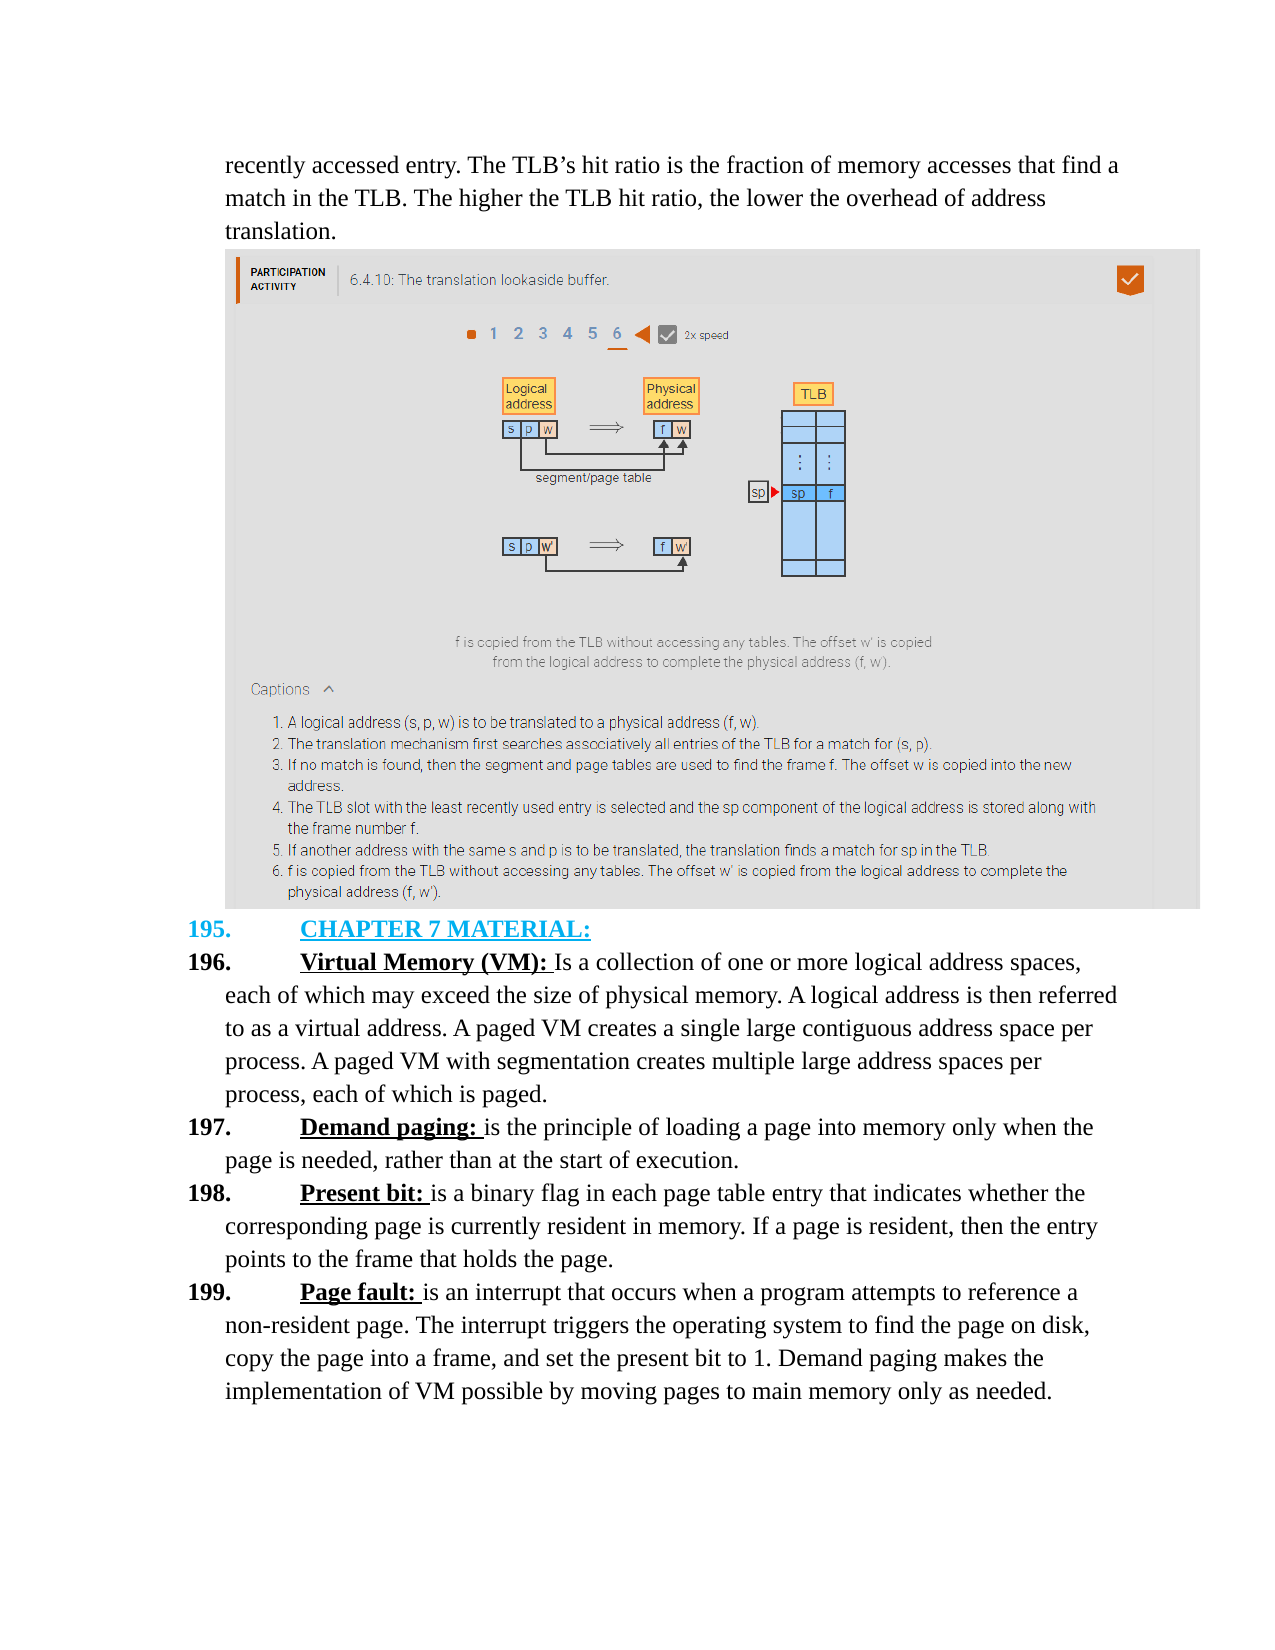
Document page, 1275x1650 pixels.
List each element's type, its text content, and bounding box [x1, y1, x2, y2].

picture [225, 249, 1200, 909]
list Demand paging: is the principle of loading a page into memory only when the page is needed, rather than at the start of execution. [187, 1112, 1125, 1174]
list Page fault: is an interrupt that occurs when a program attempts to reference a non-resident page. The interrupt triggers the operating system to find the page on disk, copy the page into a frame, and set the present bit to 1. Demand paging makes the implementation of VM possible by moving pages to main memory only as needed. [187, 1277, 1125, 1405]
list CHAPTER 7 MATERIAL: [187, 914, 1125, 943]
list Present bit: is a binary flag in each page table entry that indicates whether the corresponding page is currently resident in memory. If a page is resident, then the entry points to the frame that holds the page. [187, 1178, 1125, 1273]
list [187, 150, 1125, 245]
list Virtual Memory (VM): Is a collection of one or more logical address spaces, each of which may exceed the size of physical memory. A logical address is then referred to as a virtual address. A paged VM creates a single large contiguous address space per process. A paged VM with segmentation creates multiple large address spaces per process, each of which is paged. [187, 947, 1125, 1108]
